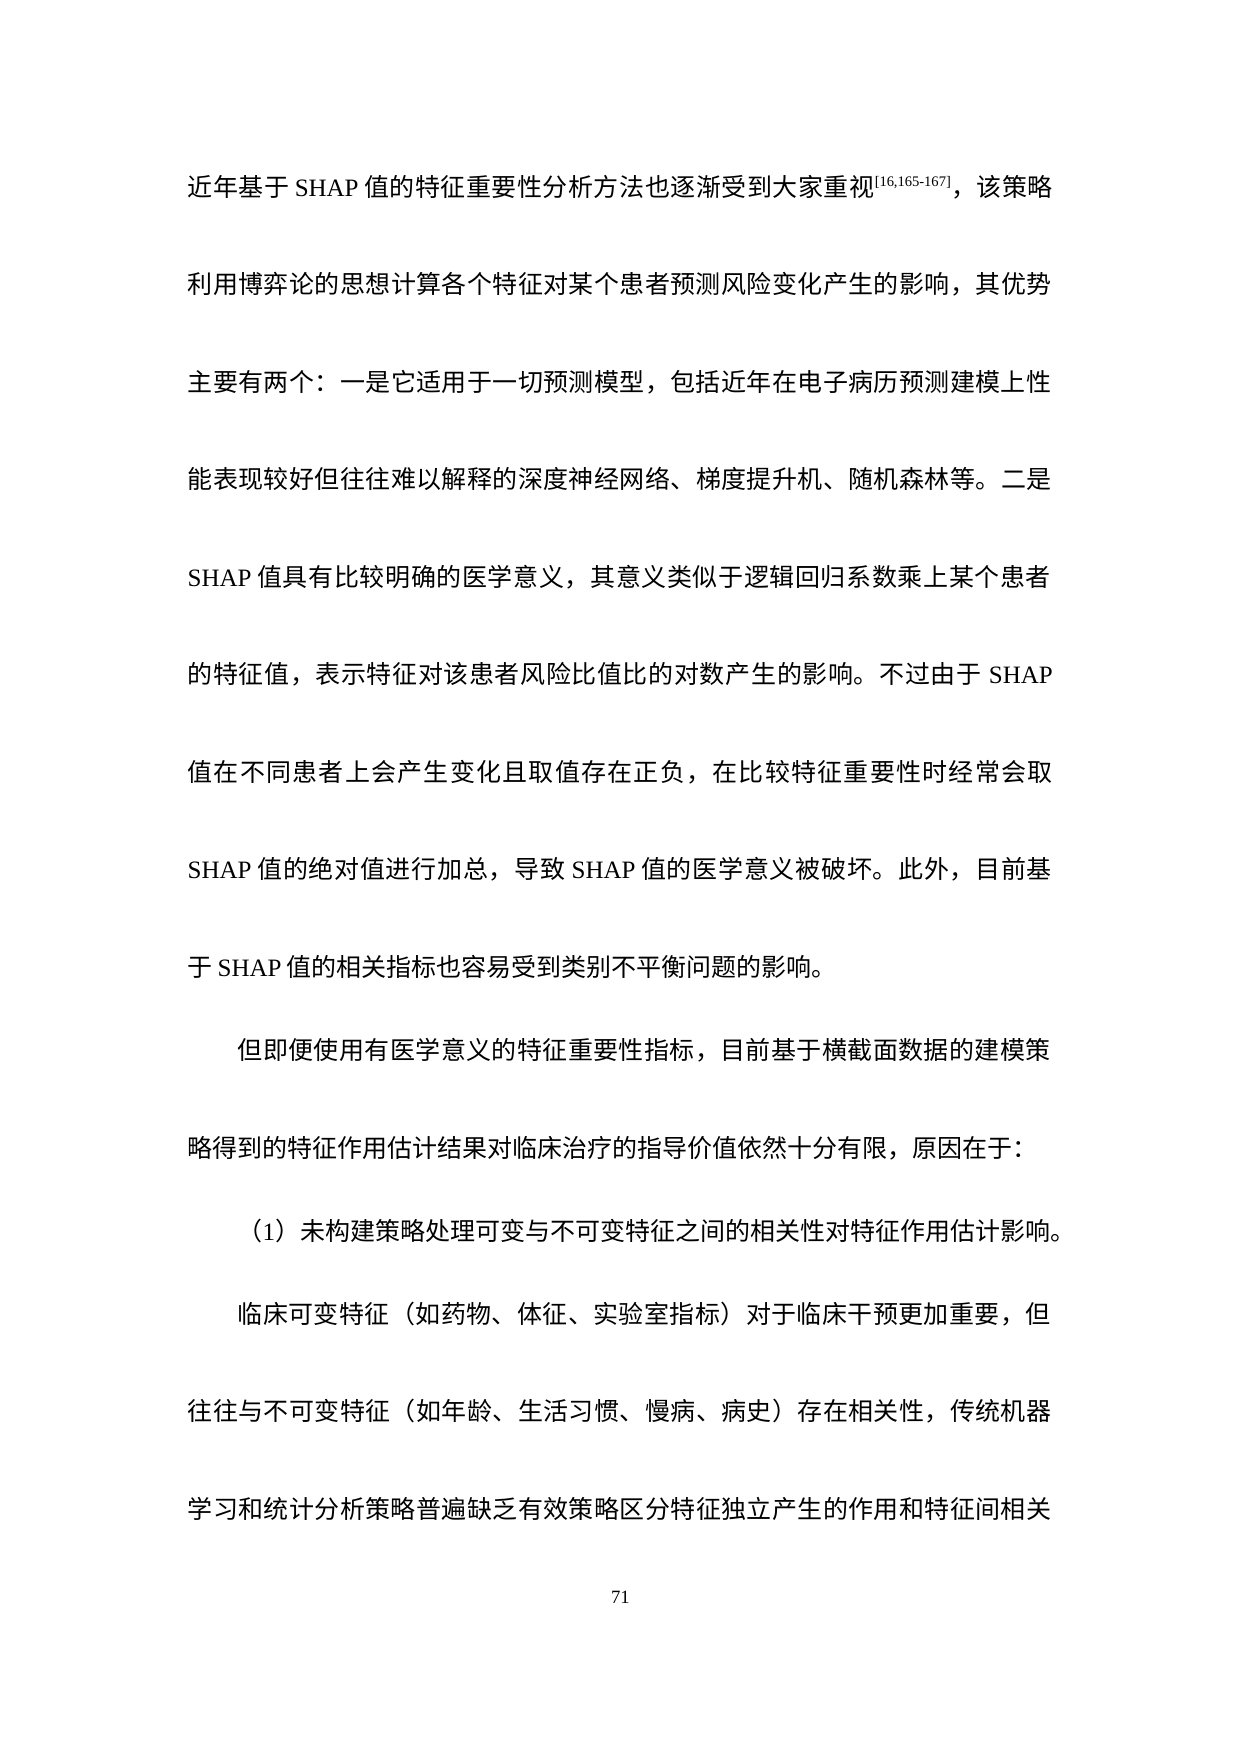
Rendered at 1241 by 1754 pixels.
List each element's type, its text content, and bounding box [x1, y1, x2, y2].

text 但即便使用有医学意义的特征重要性指标，目前基于横截面数据的建模策略得到的特征作用估计结果对临床治疗的指导价值依然十分有限，原因在于： [187, 1016, 1053, 1179]
text （1）未构建策略处理可变与不可变特征之间的相关性对特征作用估计影响。 [187, 1197, 1053, 1262]
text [187, 153, 1053, 998]
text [187, 1280, 1053, 1540]
